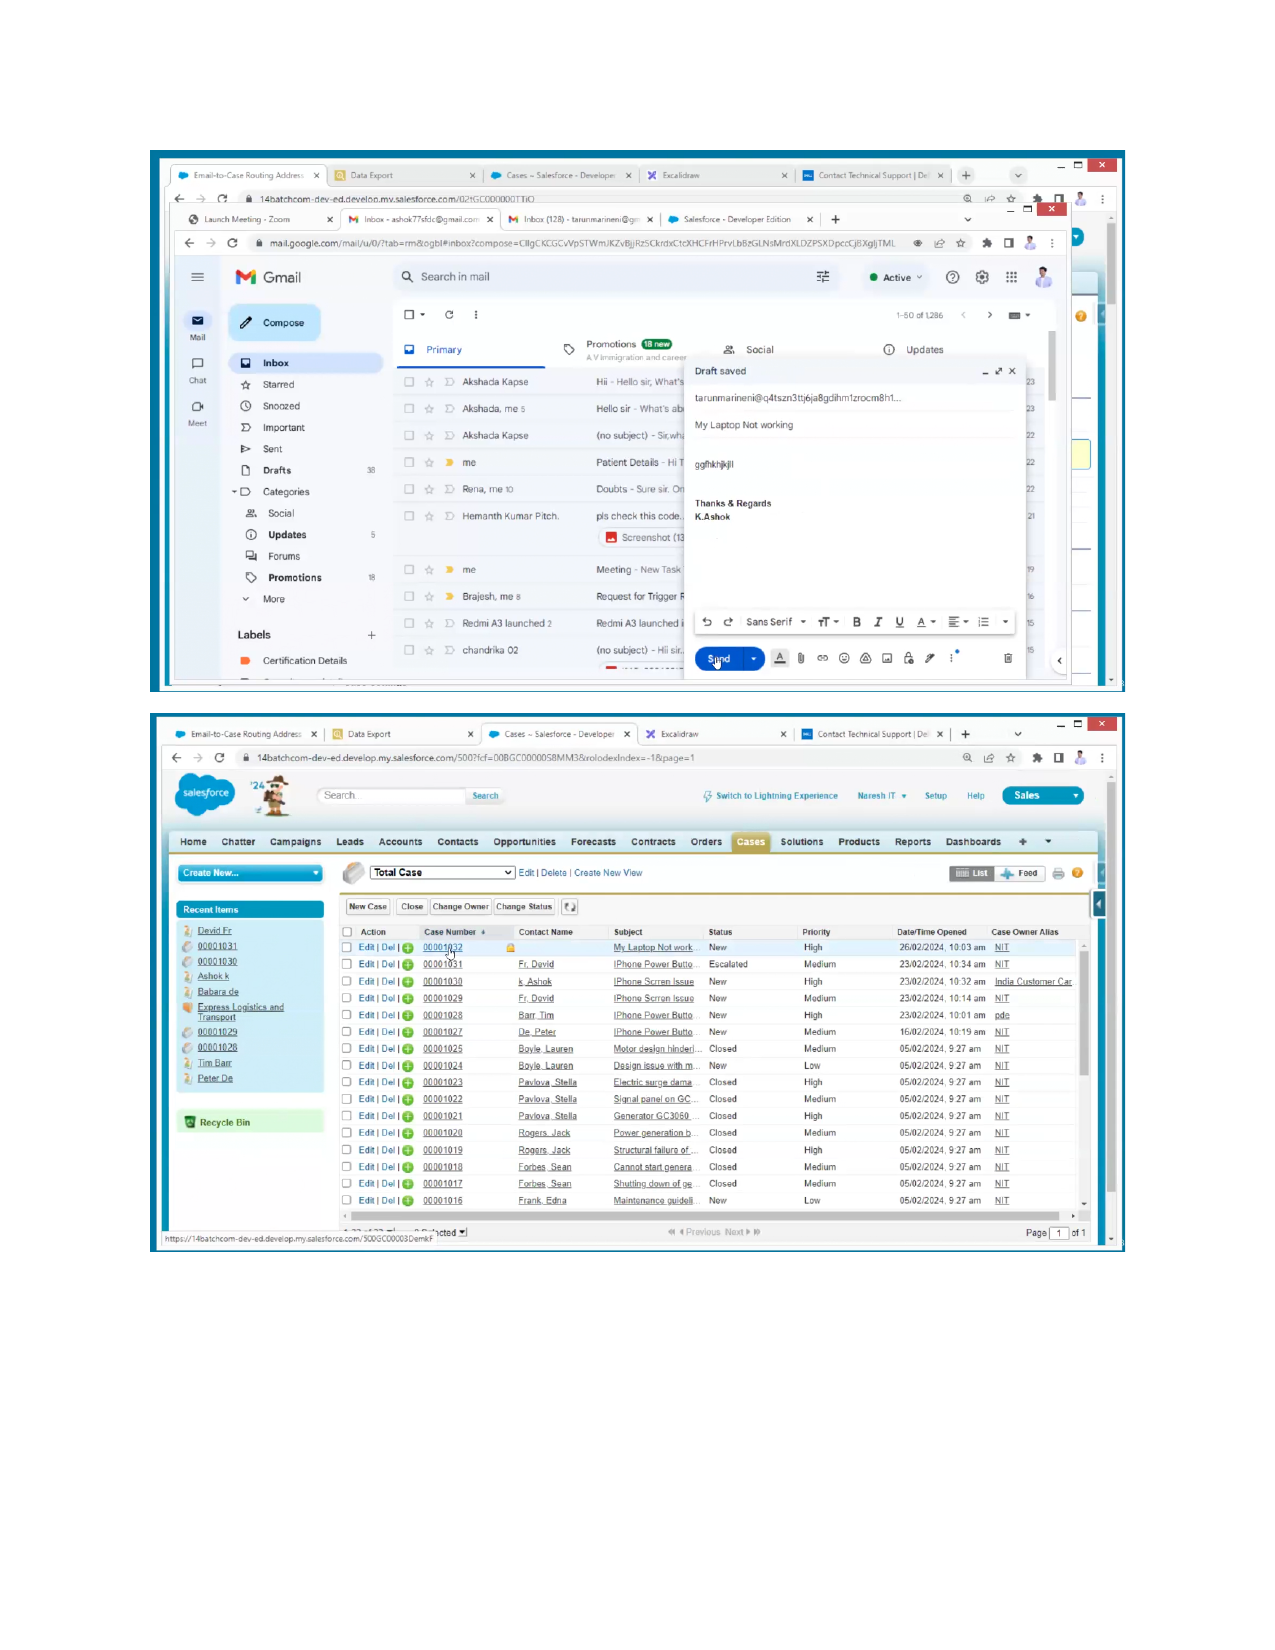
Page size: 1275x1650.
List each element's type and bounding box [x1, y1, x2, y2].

picture [160, 159, 1125, 692]
picture [157, 717, 1125, 1250]
